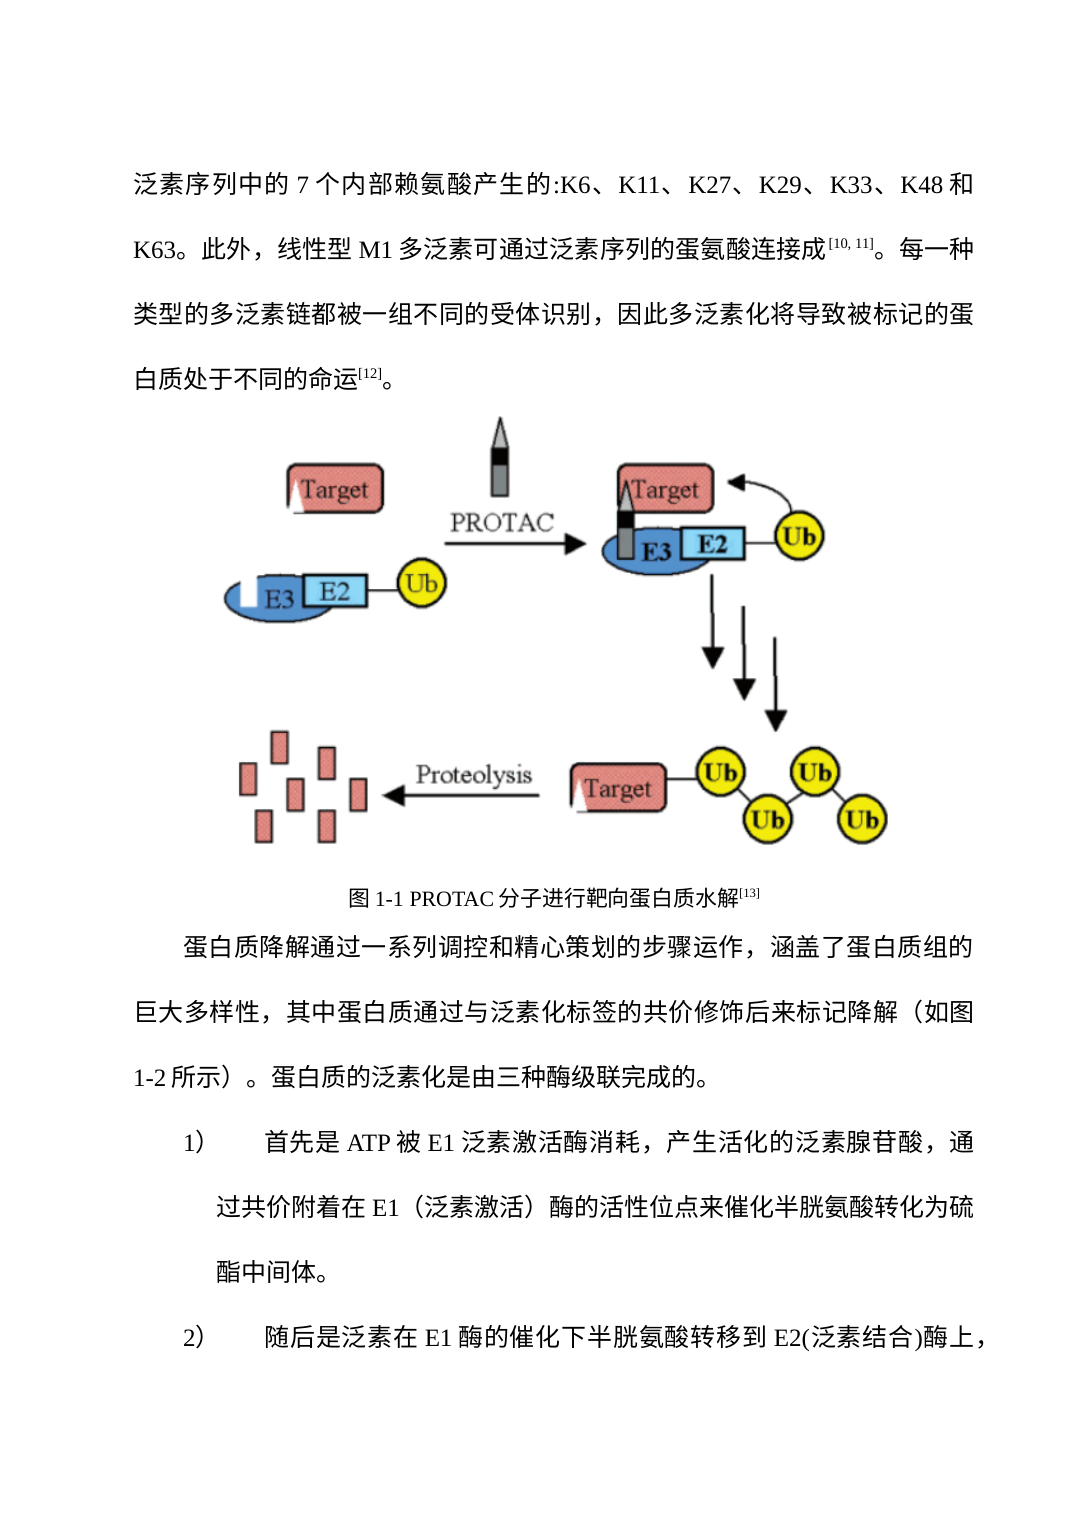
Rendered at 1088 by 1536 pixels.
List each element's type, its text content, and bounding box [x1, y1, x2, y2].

text 图1-1 PROTAC分子进行靶向蛋白质水解[13] [133, 880, 975, 913]
text 蛋白质降解通过一系列调控和精心策划的步骤运作，涵盖了蛋白质组的巨大多样性，其中蛋白质通过与泛素化标签的共价修饰后来标记降解（如图1-2所示）。蛋白质的泛素化是由三种酶级联完成的。 [133, 913, 975, 1108]
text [133, 150, 975, 410]
list 首先是ATP被E1泛素激活酶消耗，产生活化的泛素腺苷酸，通过共价附着在E1（泛素激活）酶的活性位点来催化半胱氨酸转化为硫酯中间体。 [183, 1108, 975, 1303]
picture [215, 410, 893, 859]
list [183, 1303, 975, 1368]
